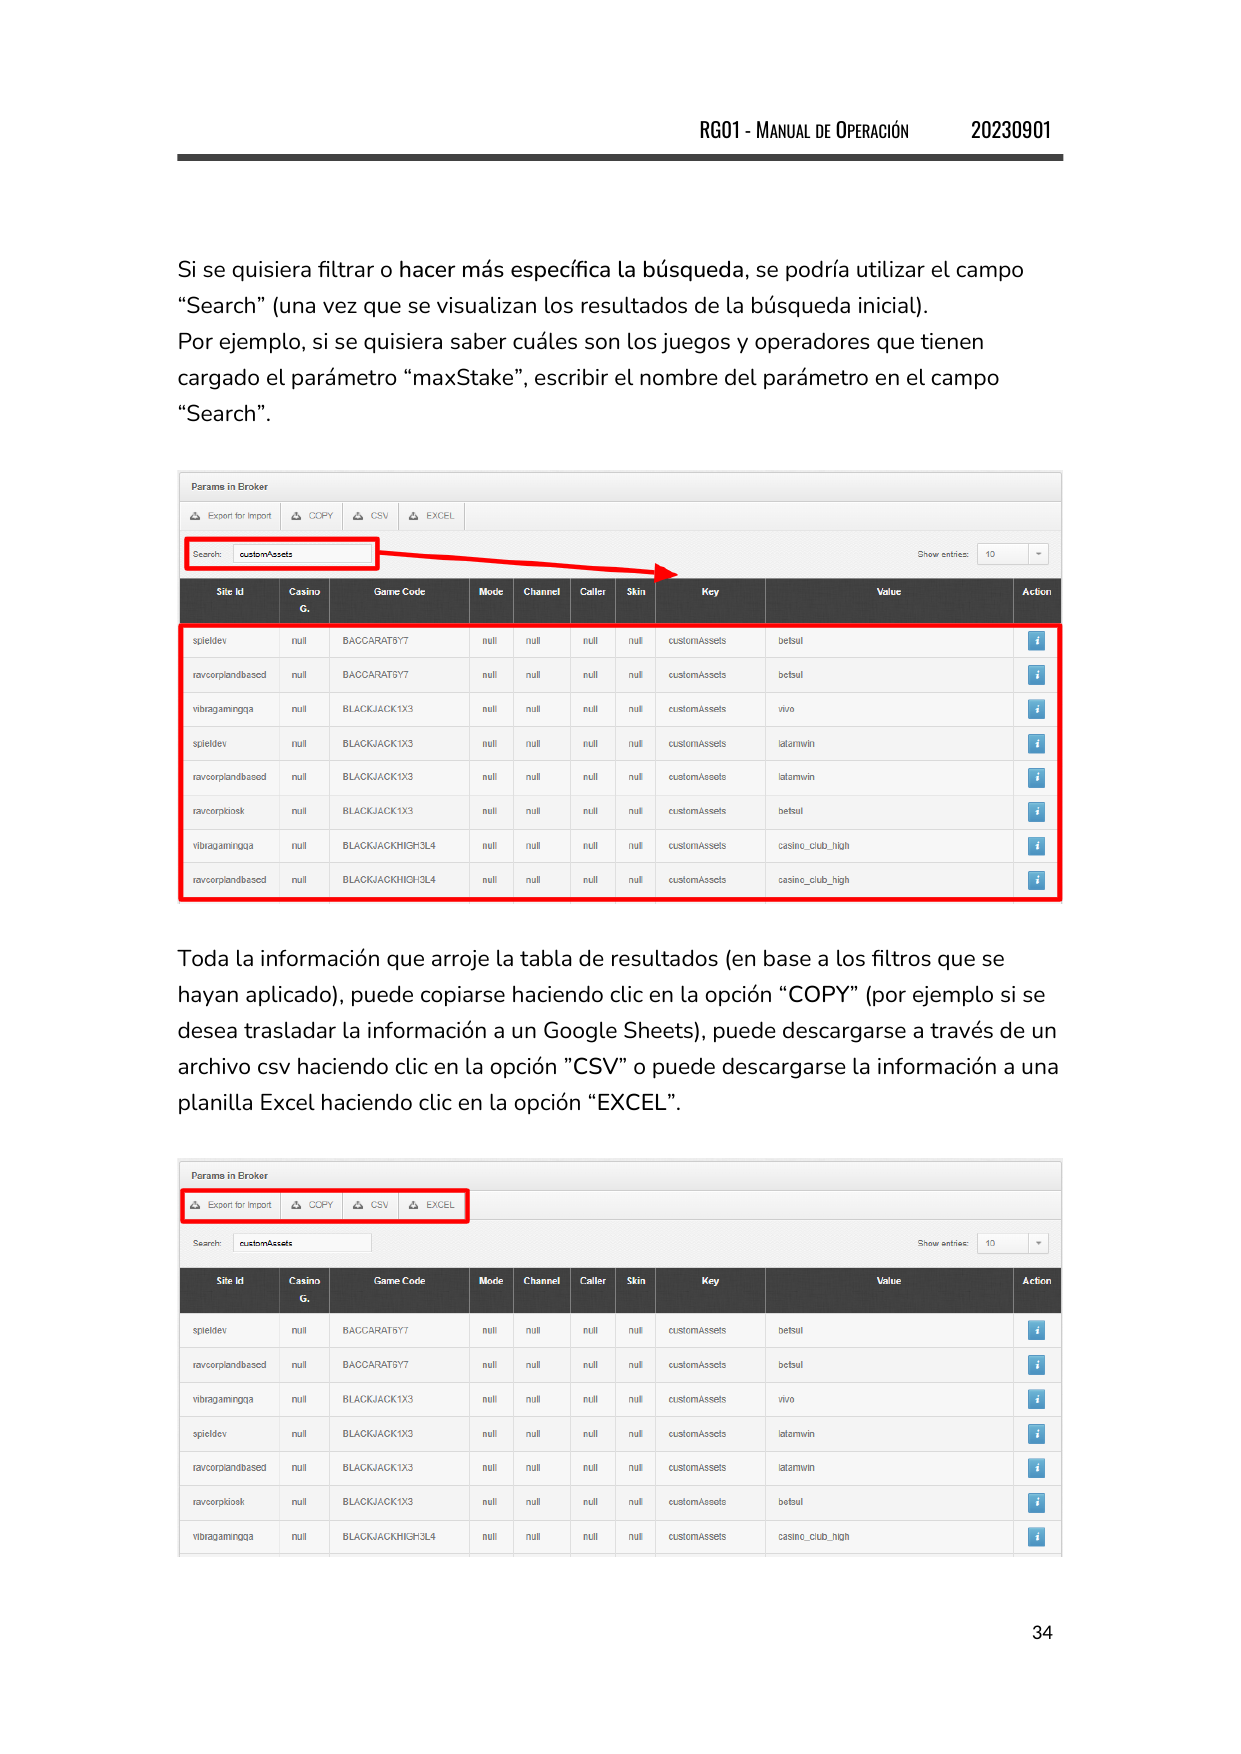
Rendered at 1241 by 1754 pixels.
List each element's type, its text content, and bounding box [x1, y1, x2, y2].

picture [177, 1158, 1063, 1557]
text Si se quisiera filtrar o hacer más específica la búsqueda, se podría utilizar el campo “Search” (una vez que se visualizan los resultados de la búsqueda inicial). [177, 254, 1063, 322]
text Toda la información que arroje la tabla de resultados (en base a los filtros que se hayan aplicado), puede copiarse haciendo clic en la opción “COPY” (por ejemplo si se desea trasladar la información a un Google Sheets), puede descargarse a través de un archivo csv haciendo clic en la opción ”CSV” o puede descargarse la información a una planilla Excel haciendo clic en la opción “EXCEL”. [177, 943, 1063, 1118]
picture [177, 154, 1064, 161]
picture [177, 470, 1063, 904]
text Por ejemplo, si se quisiera saber cuáles son los juegos y operadores que tienen cargado el parámetro “maxStake”, escribir el nombre del parámetro en el campo “Search”. [177, 326, 1063, 429]
